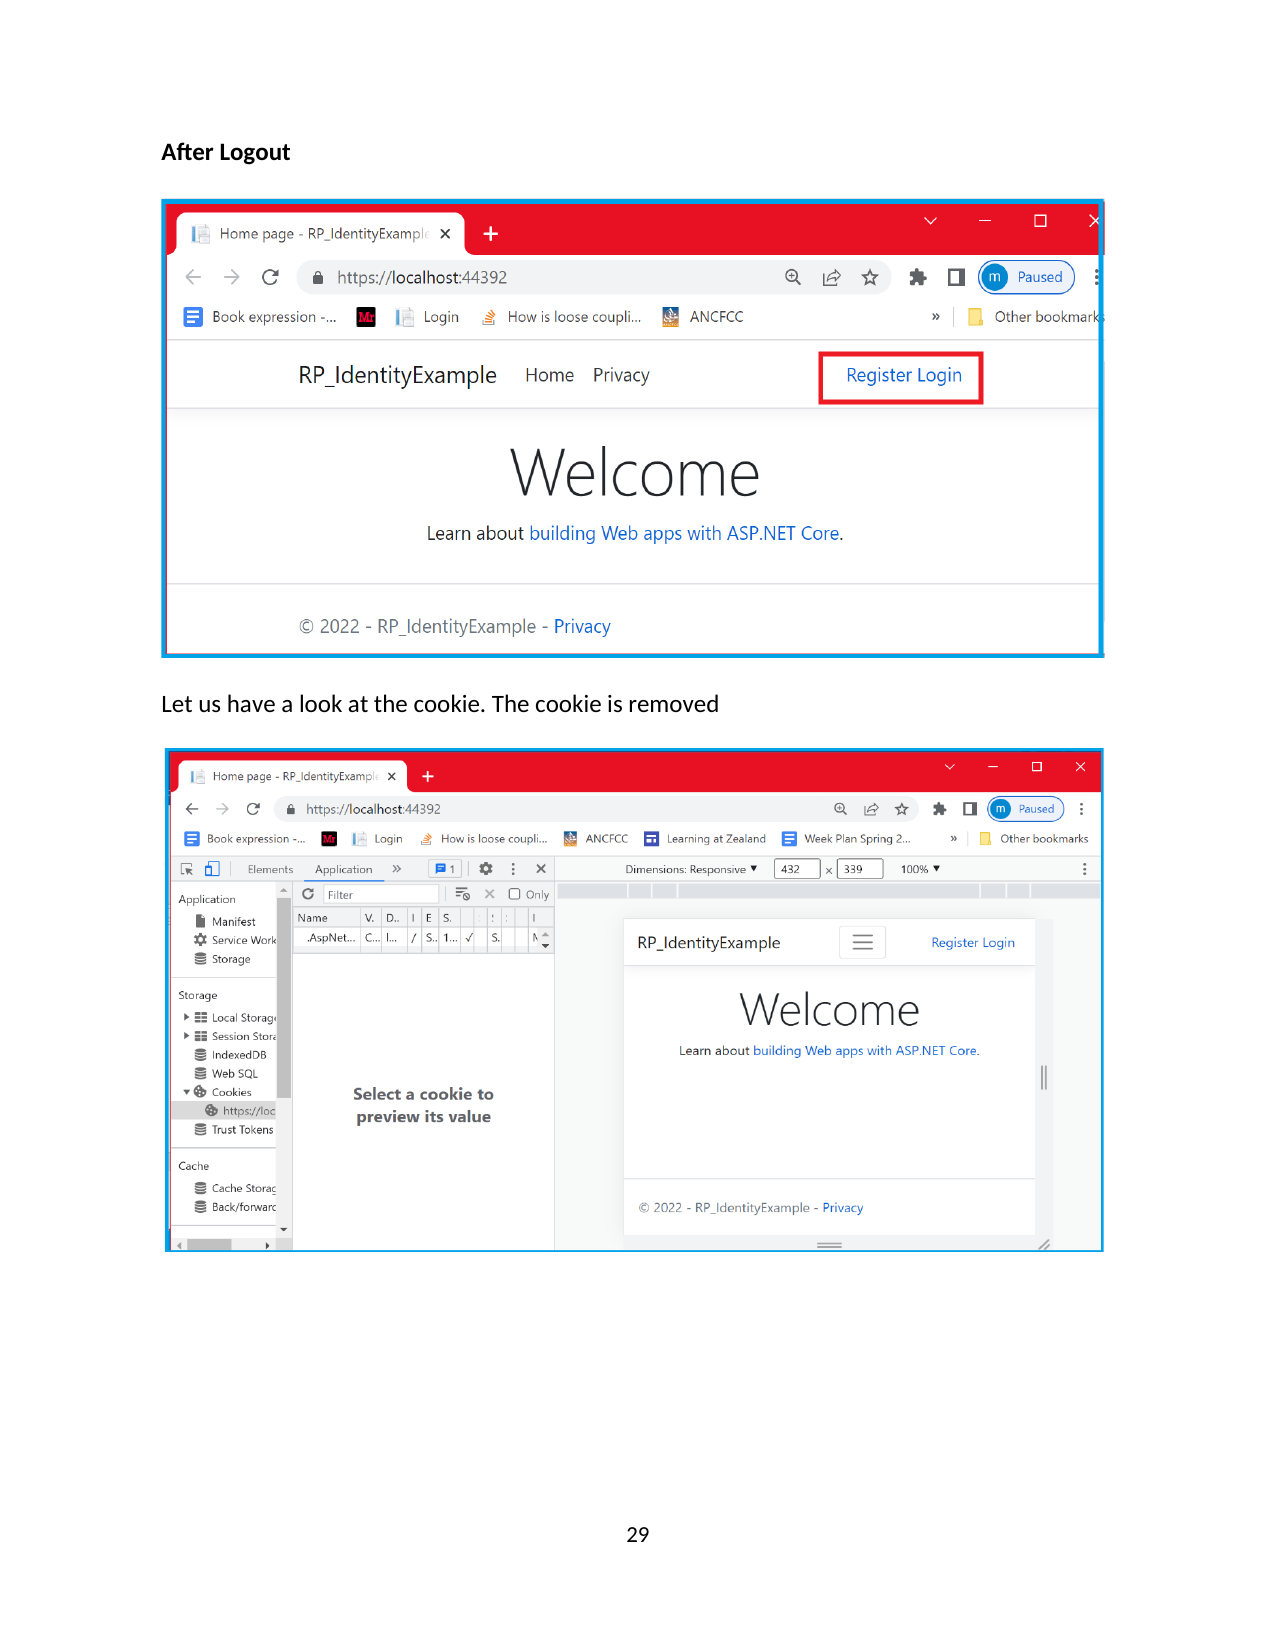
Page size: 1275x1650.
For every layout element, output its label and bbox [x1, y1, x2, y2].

table_header [150, 74, 1124, 749]
picture [166, 205, 1098, 653]
picture [169, 752, 1100, 1250]
